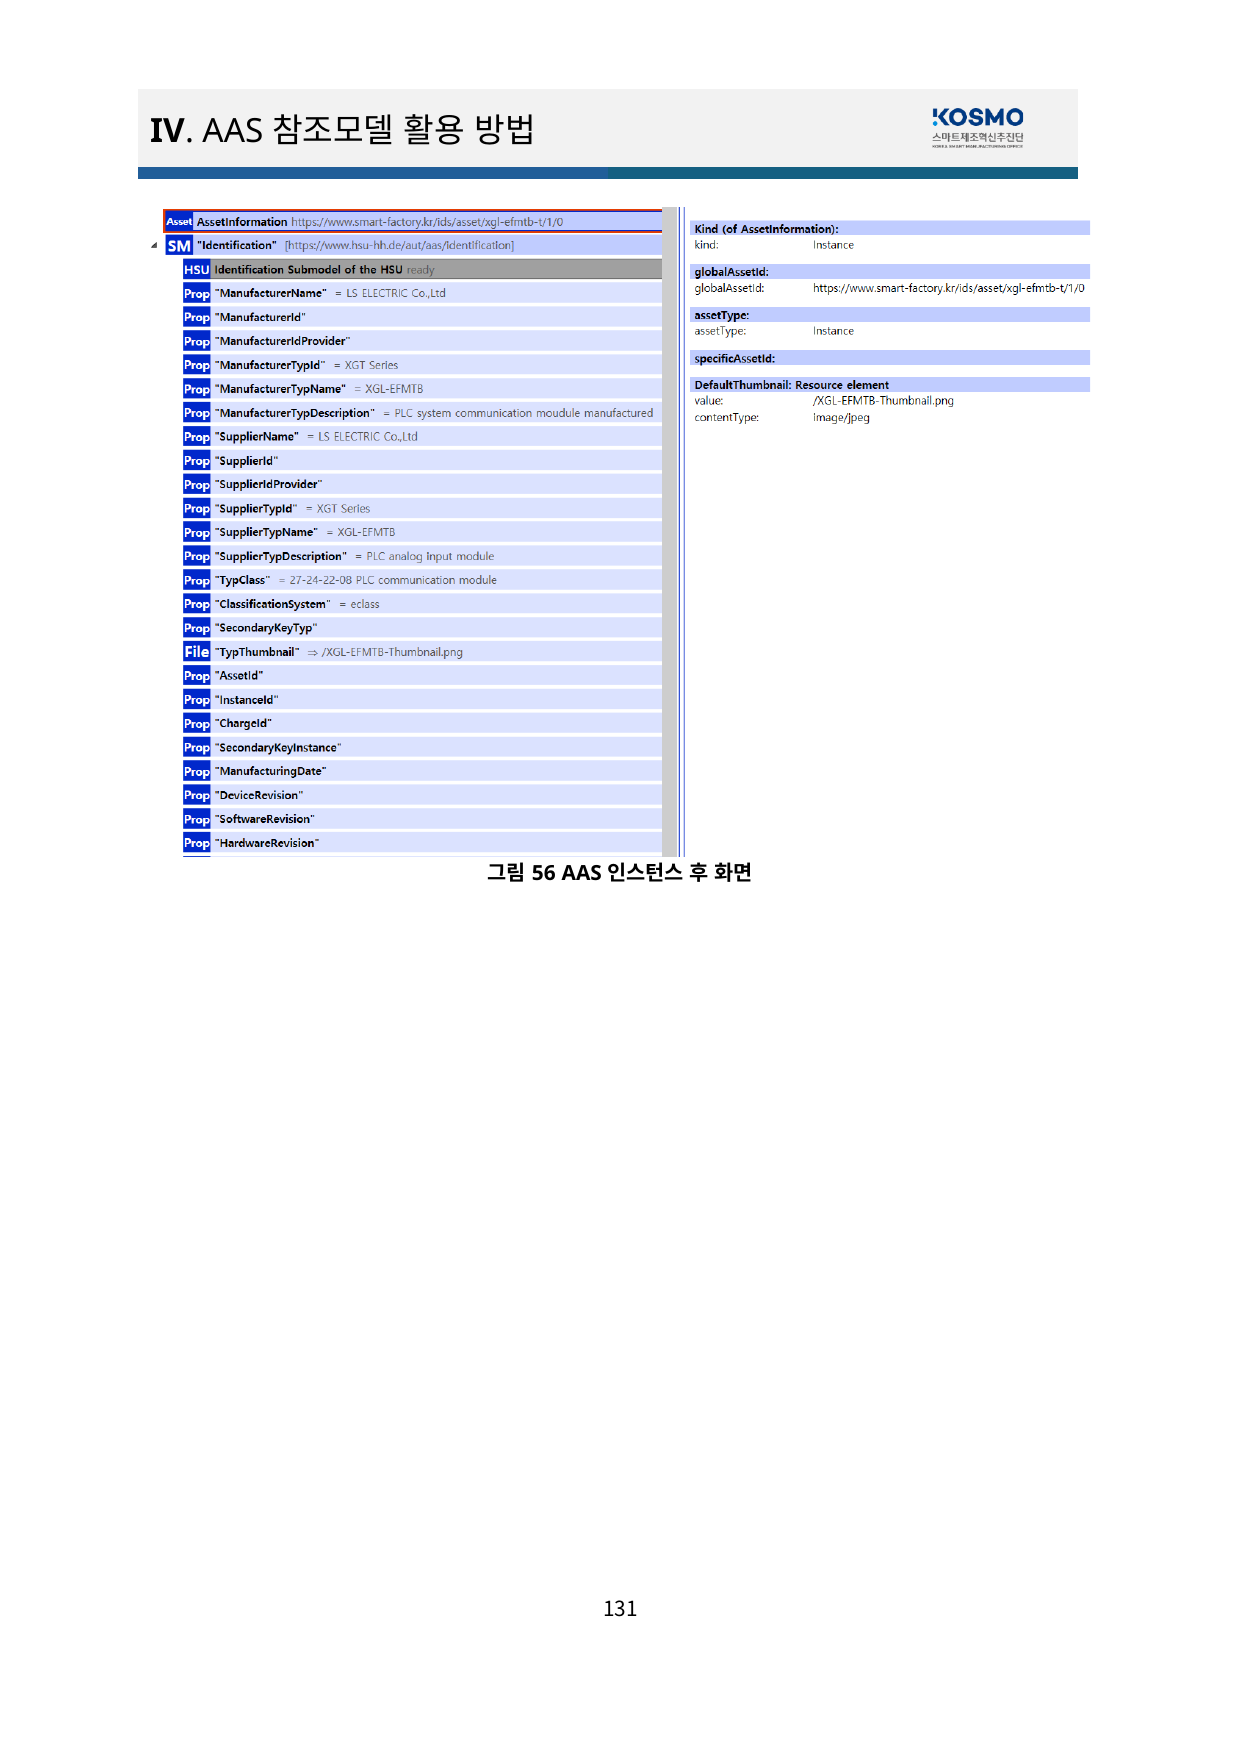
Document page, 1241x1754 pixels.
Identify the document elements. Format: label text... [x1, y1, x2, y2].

picture [150, 207, 1091, 857]
picture [932, 108, 1024, 148]
